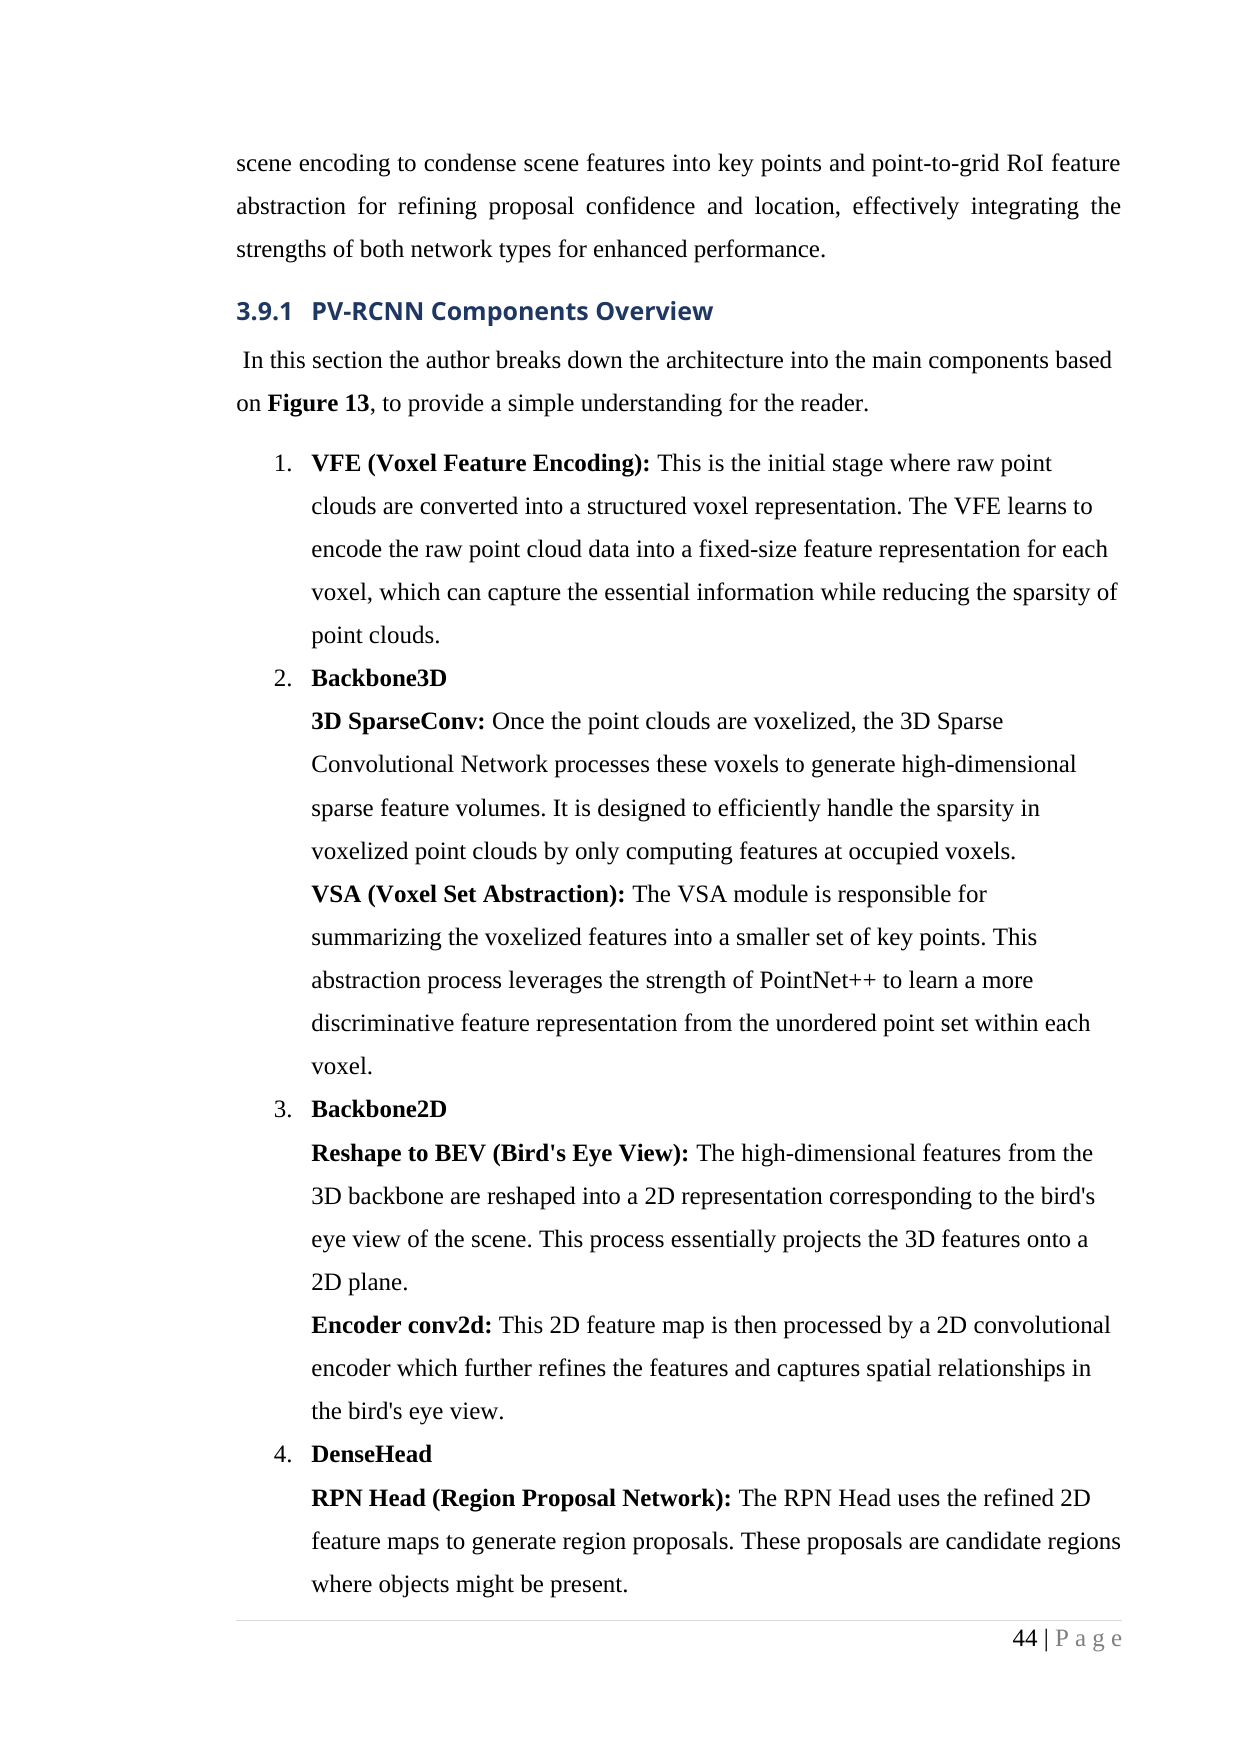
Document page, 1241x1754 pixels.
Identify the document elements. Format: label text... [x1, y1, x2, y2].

list DenseHead [274, 1439, 1122, 1468]
text In this section the author breaks down the architecture into the main components based on Figure 13, to provide a simple understanding for the reader. [236, 345, 1122, 417]
list Encoder conv2d: This 2D feature map is then processed by a 2D convolutional encoder which further refines the features and captures spatial relationships in the bird's eye view. [311, 1310, 1122, 1425]
list VSA (Voxel Set Abstraction): The VSA module is responsible for summarizing the voxelized features into a smaller set of key points. This abstraction process leverages the strength of PointNet++ to learn a more discriminative feature representation from the unordered point set within each voxel. [311, 879, 1122, 1080]
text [236, 148, 1122, 263]
list Backbone2D [274, 1094, 1122, 1123]
subtitle PV-RCNN Components Overview [236, 294, 1122, 328]
list 3D SparseConv: Once the point clouds are voxelized, the 3D Sparse Convolutional Network processes these voxels to generate high-dimensional sparse feature volumes. It is designed to efficiently handle the sparsity in voxelized point clouds by only computing features at occupied voxels. [311, 706, 1122, 864]
list RPN Head (Region Proposal Network): The RPN Head uses the refined 2D feature maps to generate region proposals. These proposals are candidate regions where objects might be present. [311, 1483, 1122, 1598]
list Backbone3D [274, 663, 1122, 692]
list VFE (Voxel Feature Encoding): This is the initial stage where raw point clouds are converted into a structured voxel representation. The VFE learns to encode the raw point cloud data into a fixed-size feature representation for each voxel, which can capture the essential information while reducing the sparsity of point clouds. [274, 448, 1122, 649]
list Reshape to BEV (Bird's Eye View): The high-dimensional features from the 3D backbone are reshaped into a 2D representation corresponding to the bird's eye view of the scene. This process essentially projects the 3D features onto a 2D plane. [311, 1138, 1122, 1296]
